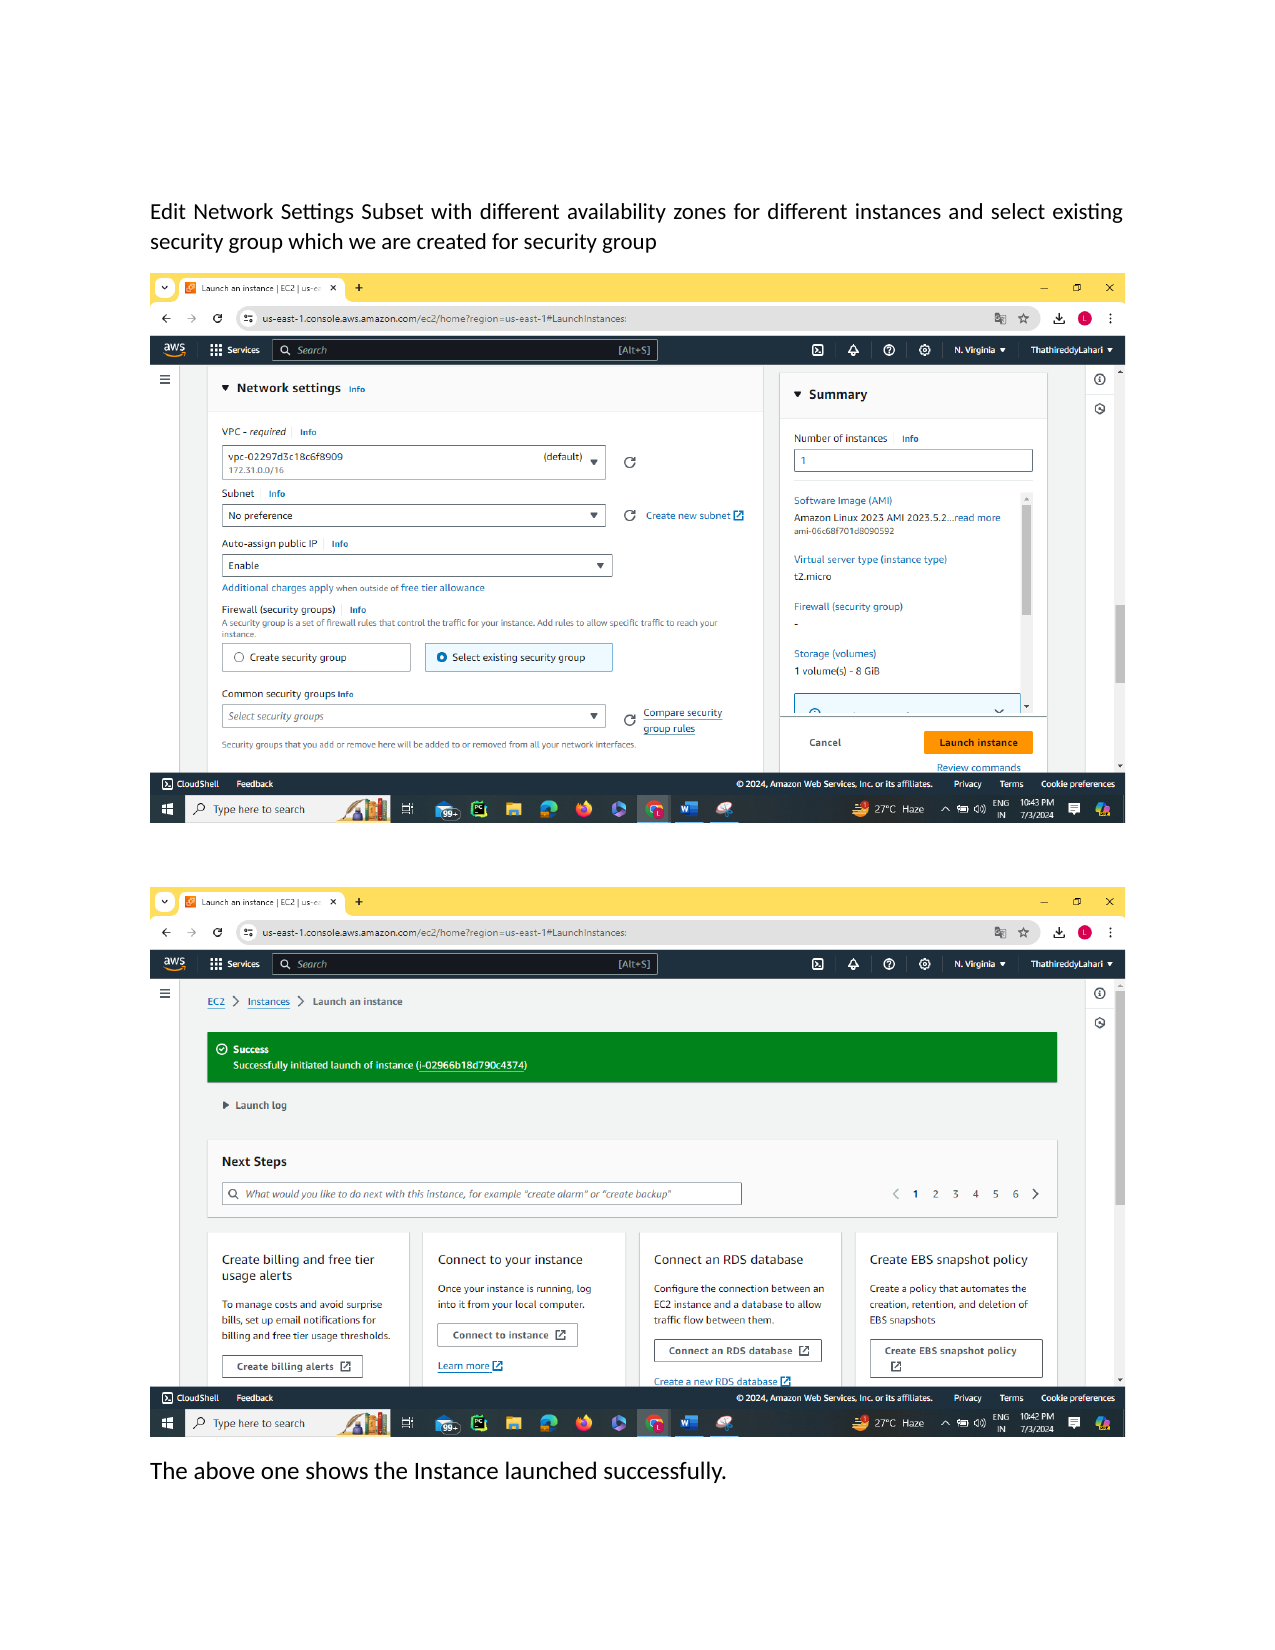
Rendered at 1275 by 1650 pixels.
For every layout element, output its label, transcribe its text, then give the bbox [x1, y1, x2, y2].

text The above one shows the Instance launched successfully. [150, 1455, 1125, 1486]
picture [150, 273, 1125, 823]
picture [150, 887, 1125, 1437]
text Edit Network Settings Subset with different availability zones for different instances and select existing security group which we are created for security group [150, 197, 1125, 255]
